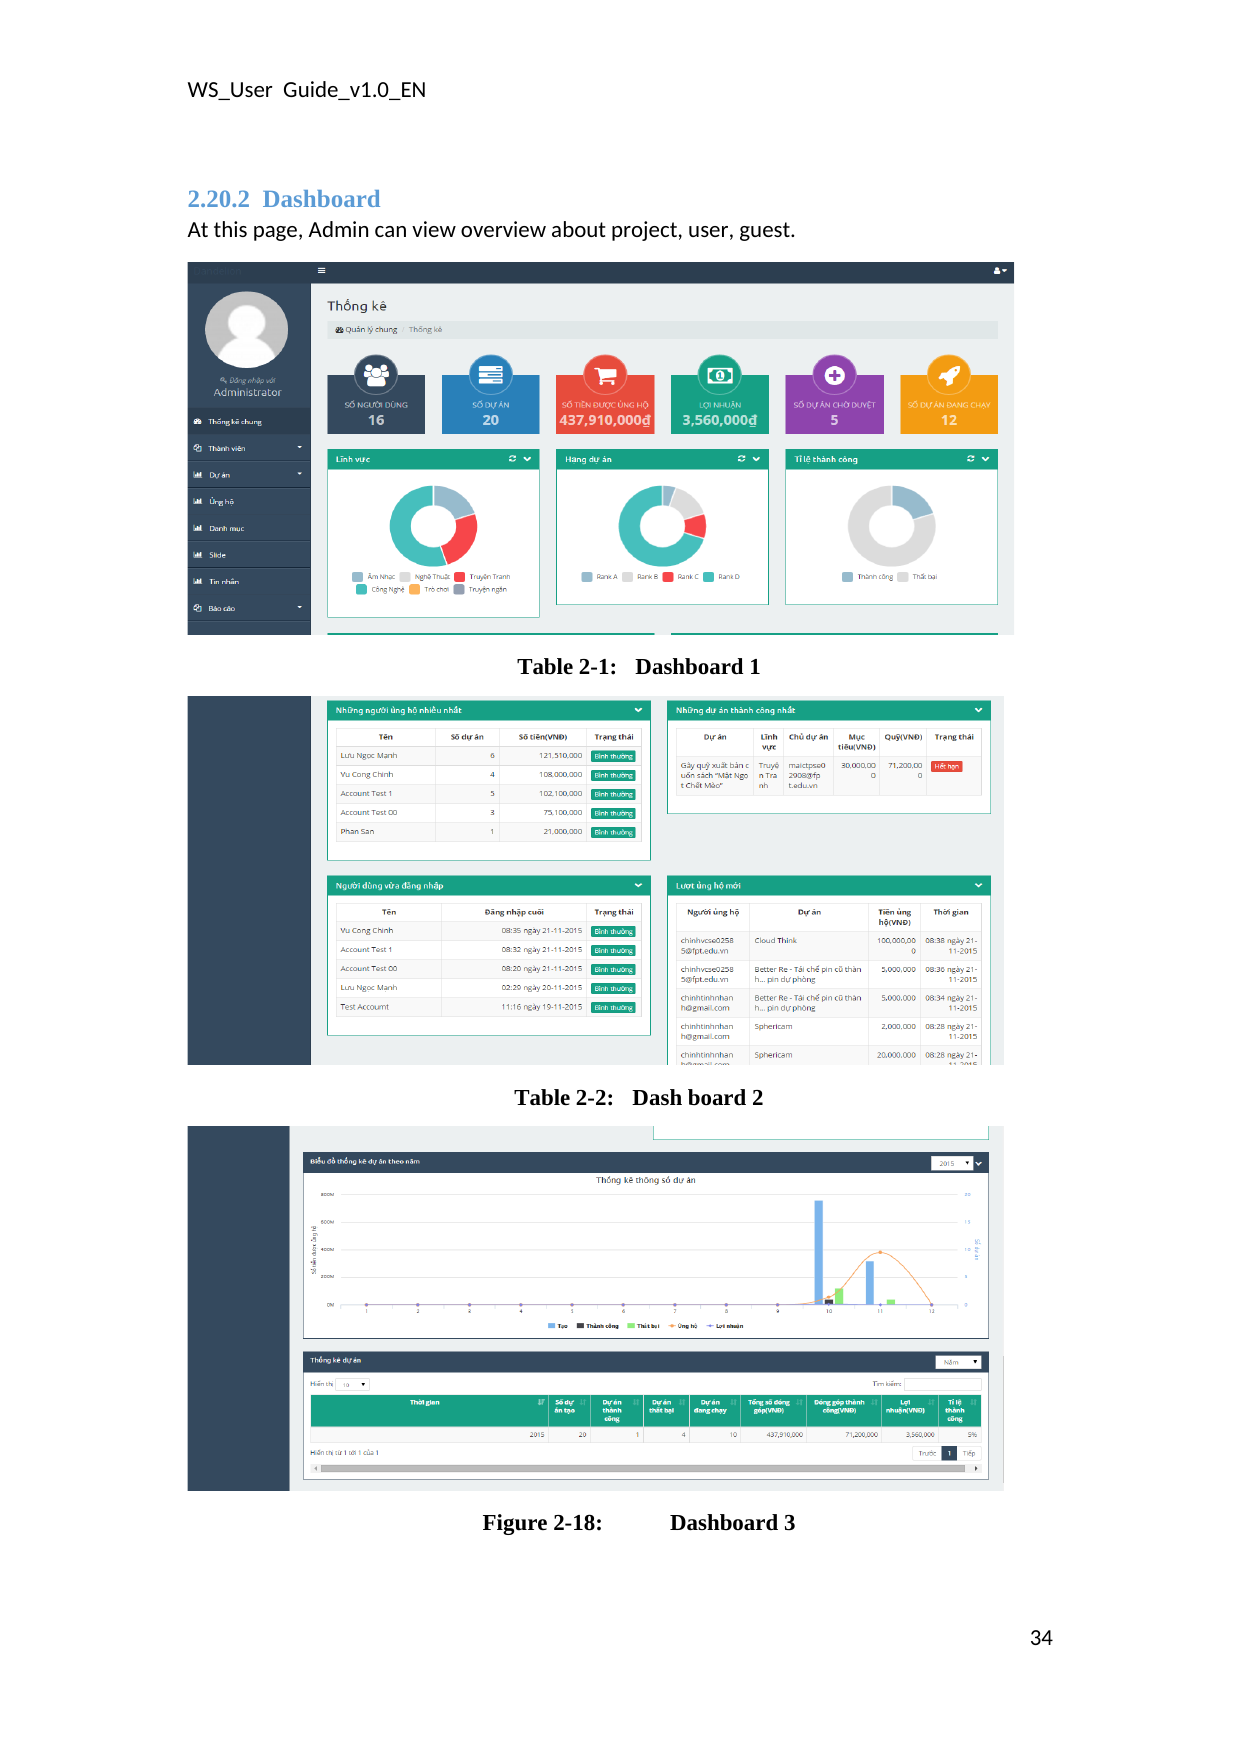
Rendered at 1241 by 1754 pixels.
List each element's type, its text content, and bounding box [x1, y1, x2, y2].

picture [187, 696, 1004, 1065]
text Dashboard 1 [225, 653, 1053, 679]
subtitle Dashboard [187, 184, 1053, 213]
picture [187, 262, 1015, 635]
picture [187, 1126, 1004, 1491]
text At this page, Admin can view overview about project, user, guest. [187, 215, 1053, 243]
text Dashboard 3 [225, 1509, 1053, 1535]
text Dash board 2 [225, 1083, 1053, 1110]
